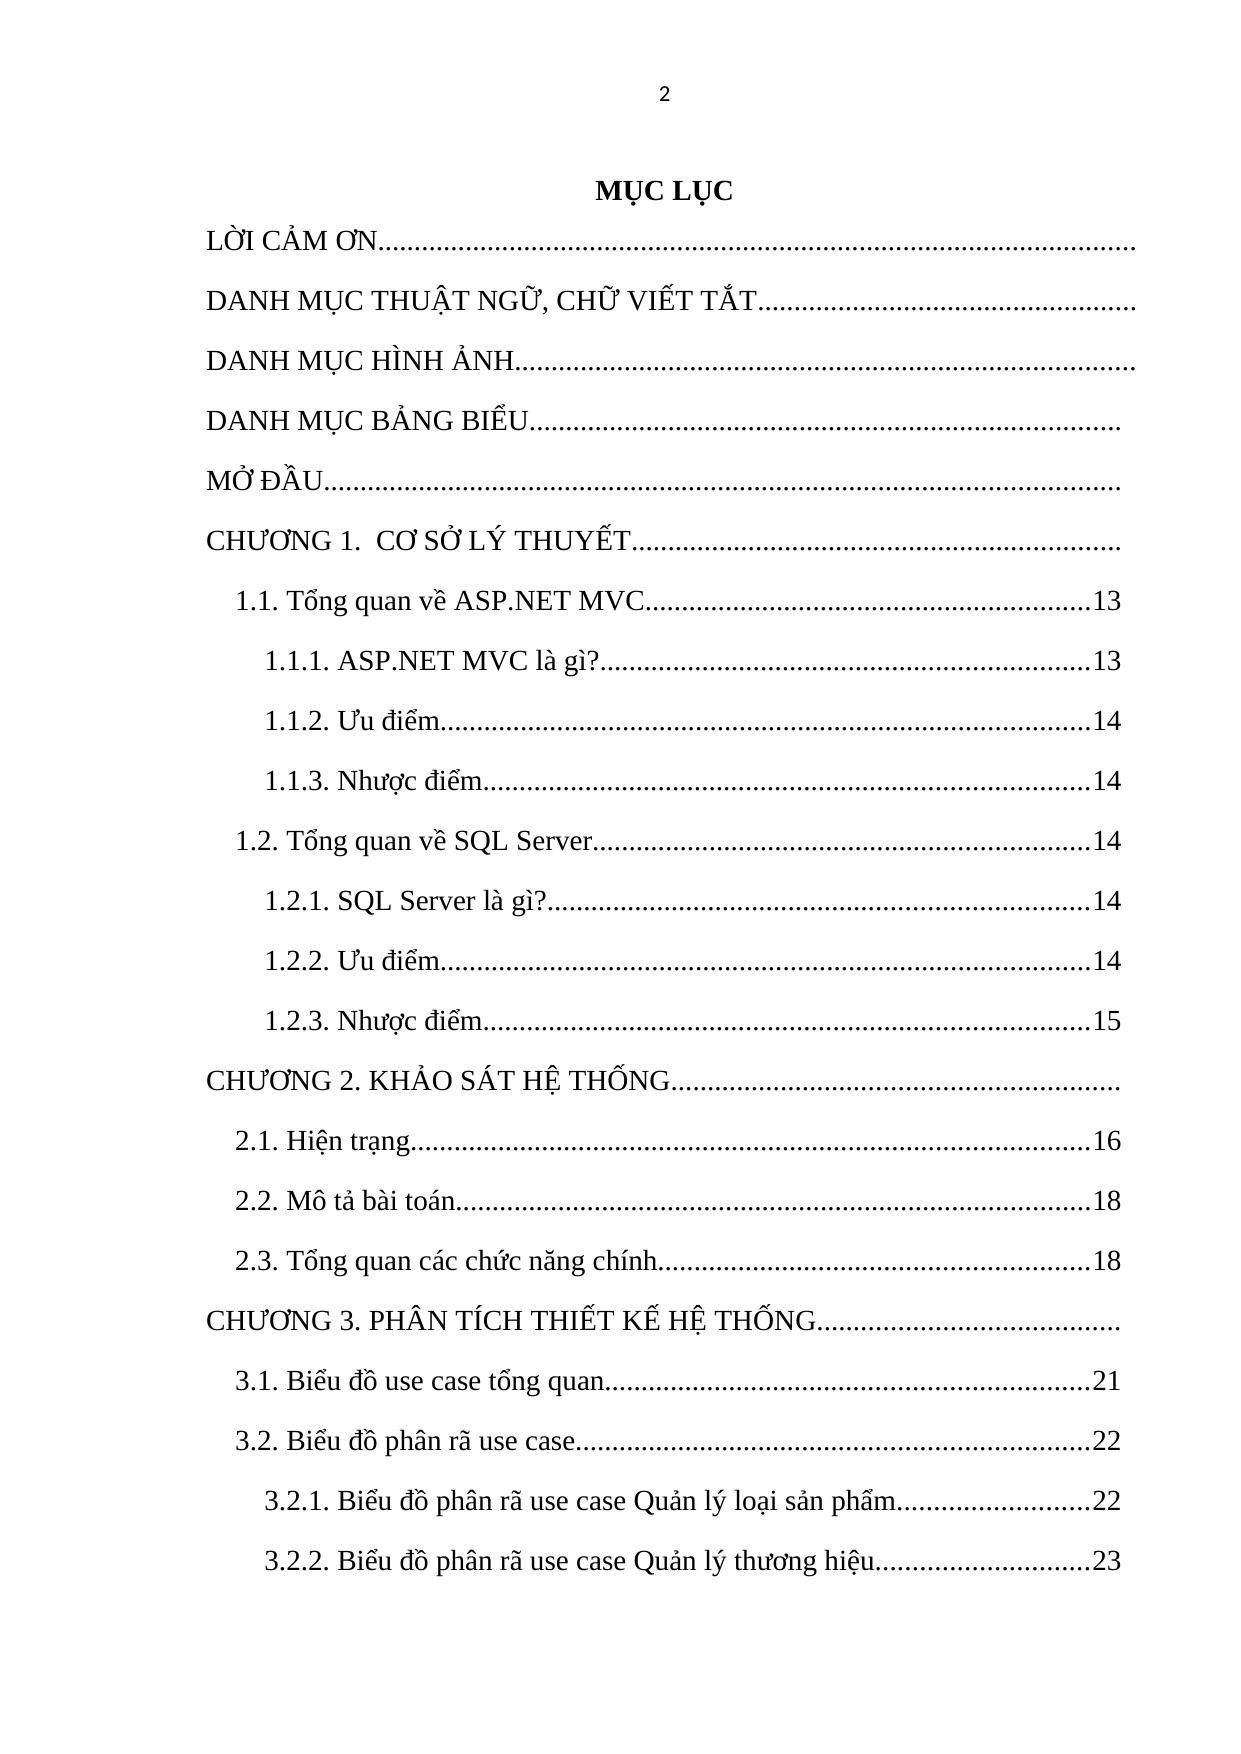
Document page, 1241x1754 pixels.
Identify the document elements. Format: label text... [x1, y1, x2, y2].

text DANH MỤC HÌNH ẢNH 5 [206, 343, 1122, 377]
text 1.2.2. Ưu điểm 14 [264, 943, 1122, 977]
text LỜI CẢM ƠN 1 [206, 223, 1122, 257]
text DANH MỤC BẢNG BIỂU 10 [206, 403, 1122, 437]
text 1.2.3. Nhược điểm 15 [264, 1003, 1122, 1037]
text 2.2. Mô tả bài toán 18 [235, 1183, 1122, 1217]
text 1.2. Tổng quan về SQL Server 14 [235, 823, 1122, 857]
text MỞ ĐẦU 12 [206, 463, 1122, 497]
text 3.2. Biểu đồ phân rã use case 22 [235, 1423, 1122, 1457]
text 3.2.1. Biểu đồ phân rã use case Quản lý loại sản phẩm 22 [264, 1483, 1122, 1517]
text CHƯƠNG 1. CƠ SỞ LÝ THUYẾT 13 [206, 523, 1122, 557]
text CHƯƠNG 2. KHẢO SÁT HỆ THỐNG 16 [206, 1063, 1122, 1097]
text 1.1.2. Ưu điểm 14 [264, 703, 1122, 737]
text 3.1. Biểu đồ use case tổng quan 21 [235, 1363, 1122, 1397]
text 1.1.1. ASP.NET MVC là gì? 13 [264, 643, 1122, 677]
text CHƯƠNG 3. PHÂN TÍCH THIẾT KẾ HỆ THỐNG 21 [206, 1303, 1122, 1337]
text 2.3. Tổng quan các chức năng chính 18 [235, 1243, 1122, 1277]
text 1.1.3. Nhược điểm 14 [264, 763, 1122, 797]
text 3.2.2. Biểu đồ phân rã use case Quản lý thương hiệu 23 [264, 1543, 1122, 1577]
text 1.1. Tổng quan về ASP.NET MVC 13 [235, 583, 1122, 617]
subtitle MỤC LỤC [207, 173, 1122, 206]
text 2.1. Hiện trạng 16 [235, 1123, 1122, 1157]
text DANH MỤC THUẬT NGỮ, CHỮ VIẾT TẮT 4 [206, 283, 1122, 317]
text 1.2.1. SQL Server là gì? 14 [264, 883, 1122, 917]
